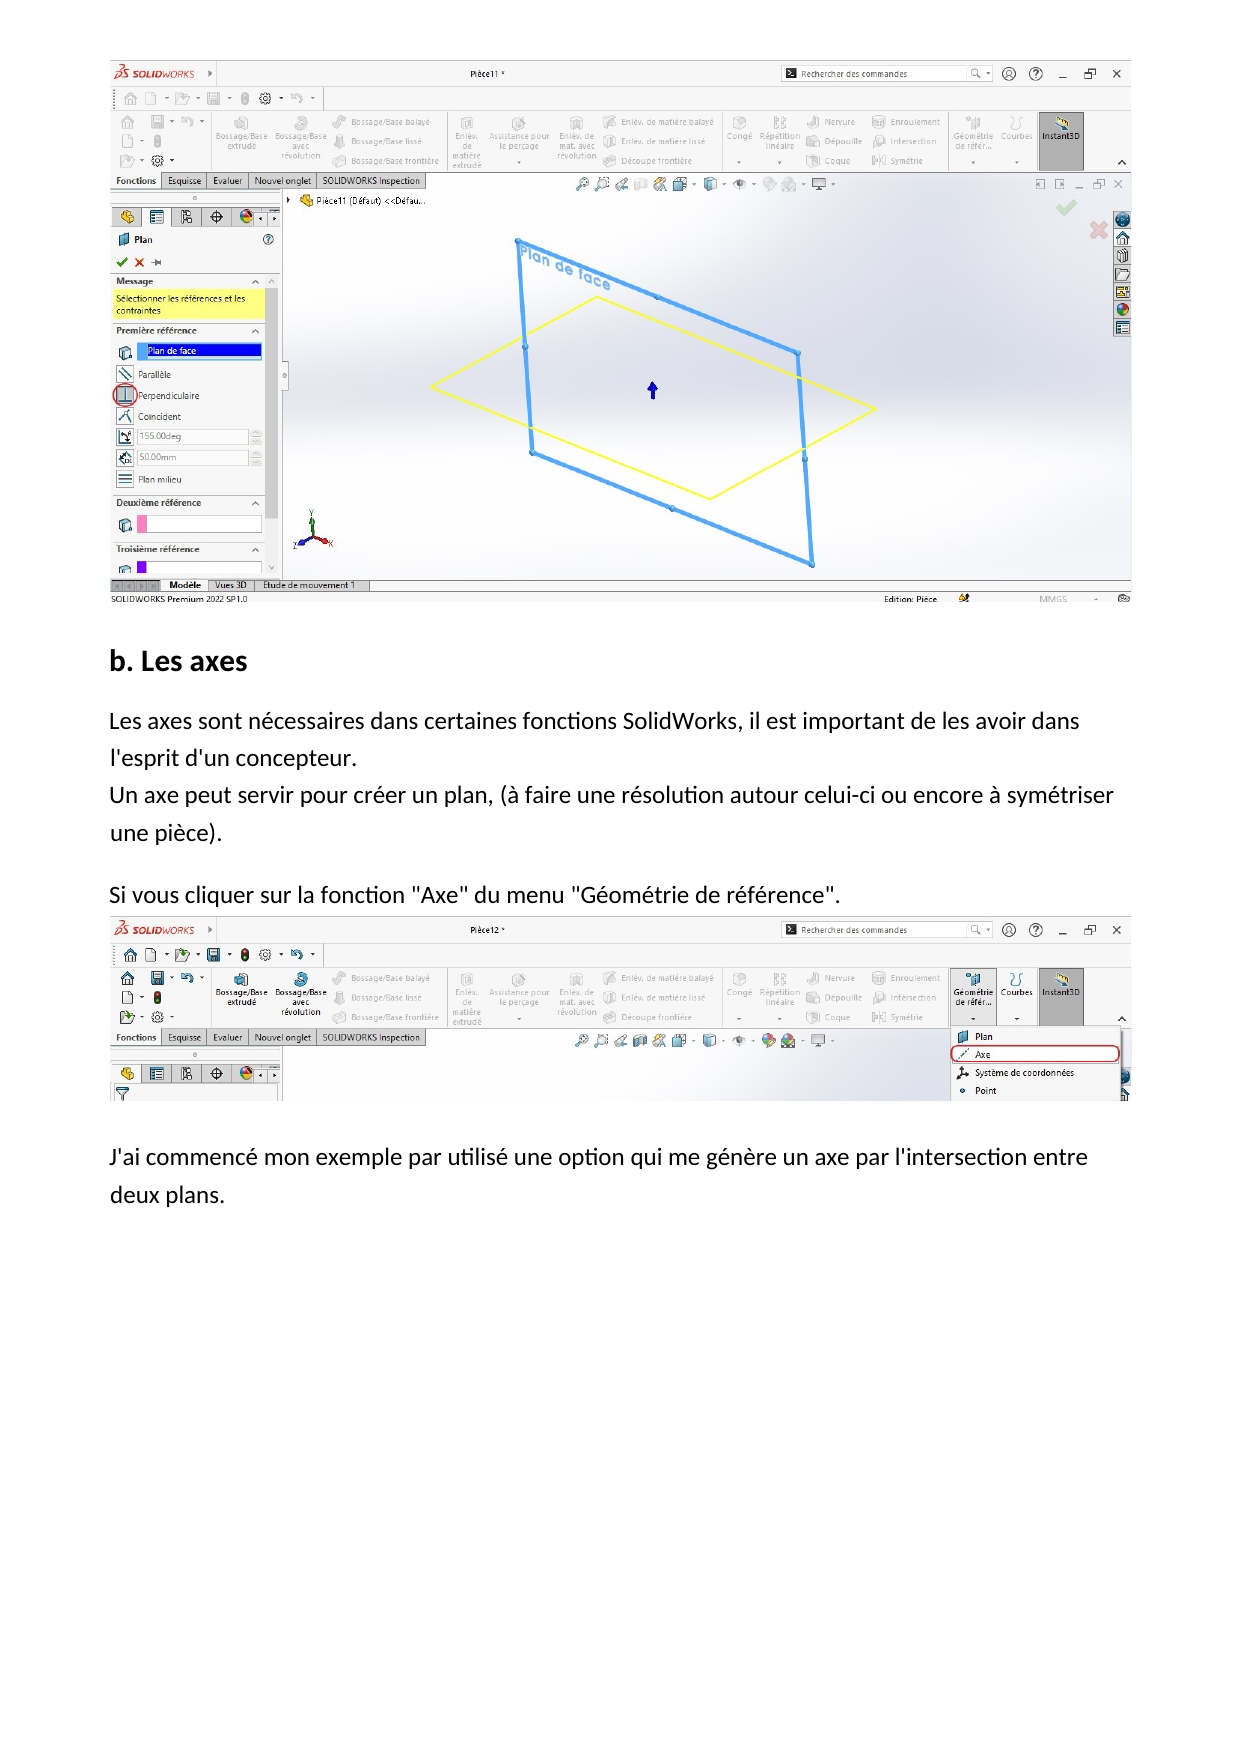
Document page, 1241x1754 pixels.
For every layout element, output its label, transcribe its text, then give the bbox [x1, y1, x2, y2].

text Si vous cliquer sur la fonction "Axe" du menu "Géométrie de référence". [109, 879, 1129, 909]
text Les axes sont nécessaires dans certaines fonctions SolidWorks, il est important de les avoir dans l'esprit d'un concepteur. [109, 705, 1129, 772]
text J'ai commencé mon exemple par utilisé une option qui me génère un axe par l'intersection entre deux plans. [109, 1142, 1129, 1209]
picture [110, 60, 1132, 602]
subtitle b. Les axes [109, 641, 1130, 679]
text Un axe peut servir pour créer un plan, (à faire une résolution autour celui-ci ou encore à symétriser une pièce). [109, 779, 1129, 847]
picture [110, 916, 1132, 1101]
